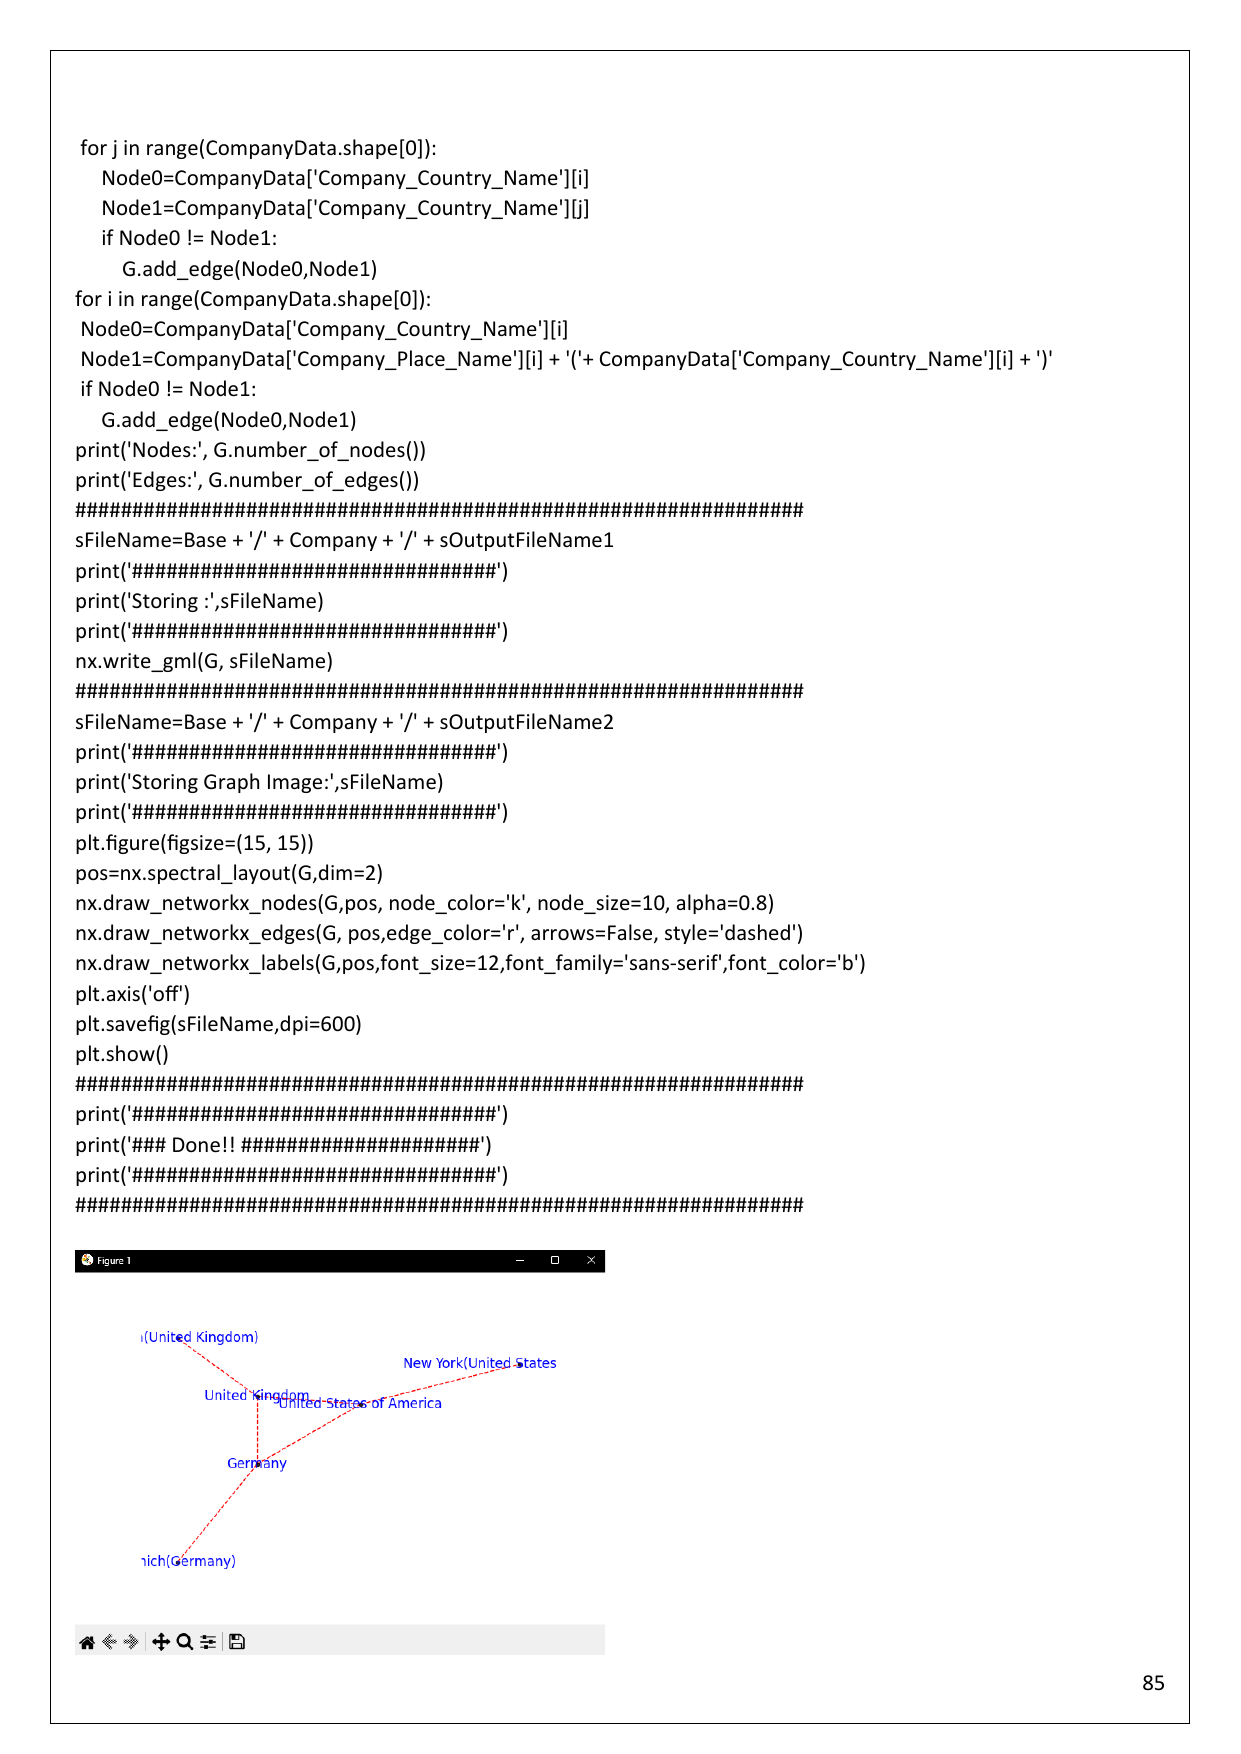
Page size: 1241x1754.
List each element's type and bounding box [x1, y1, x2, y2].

picture [75, 1250, 605, 1655]
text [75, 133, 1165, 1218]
